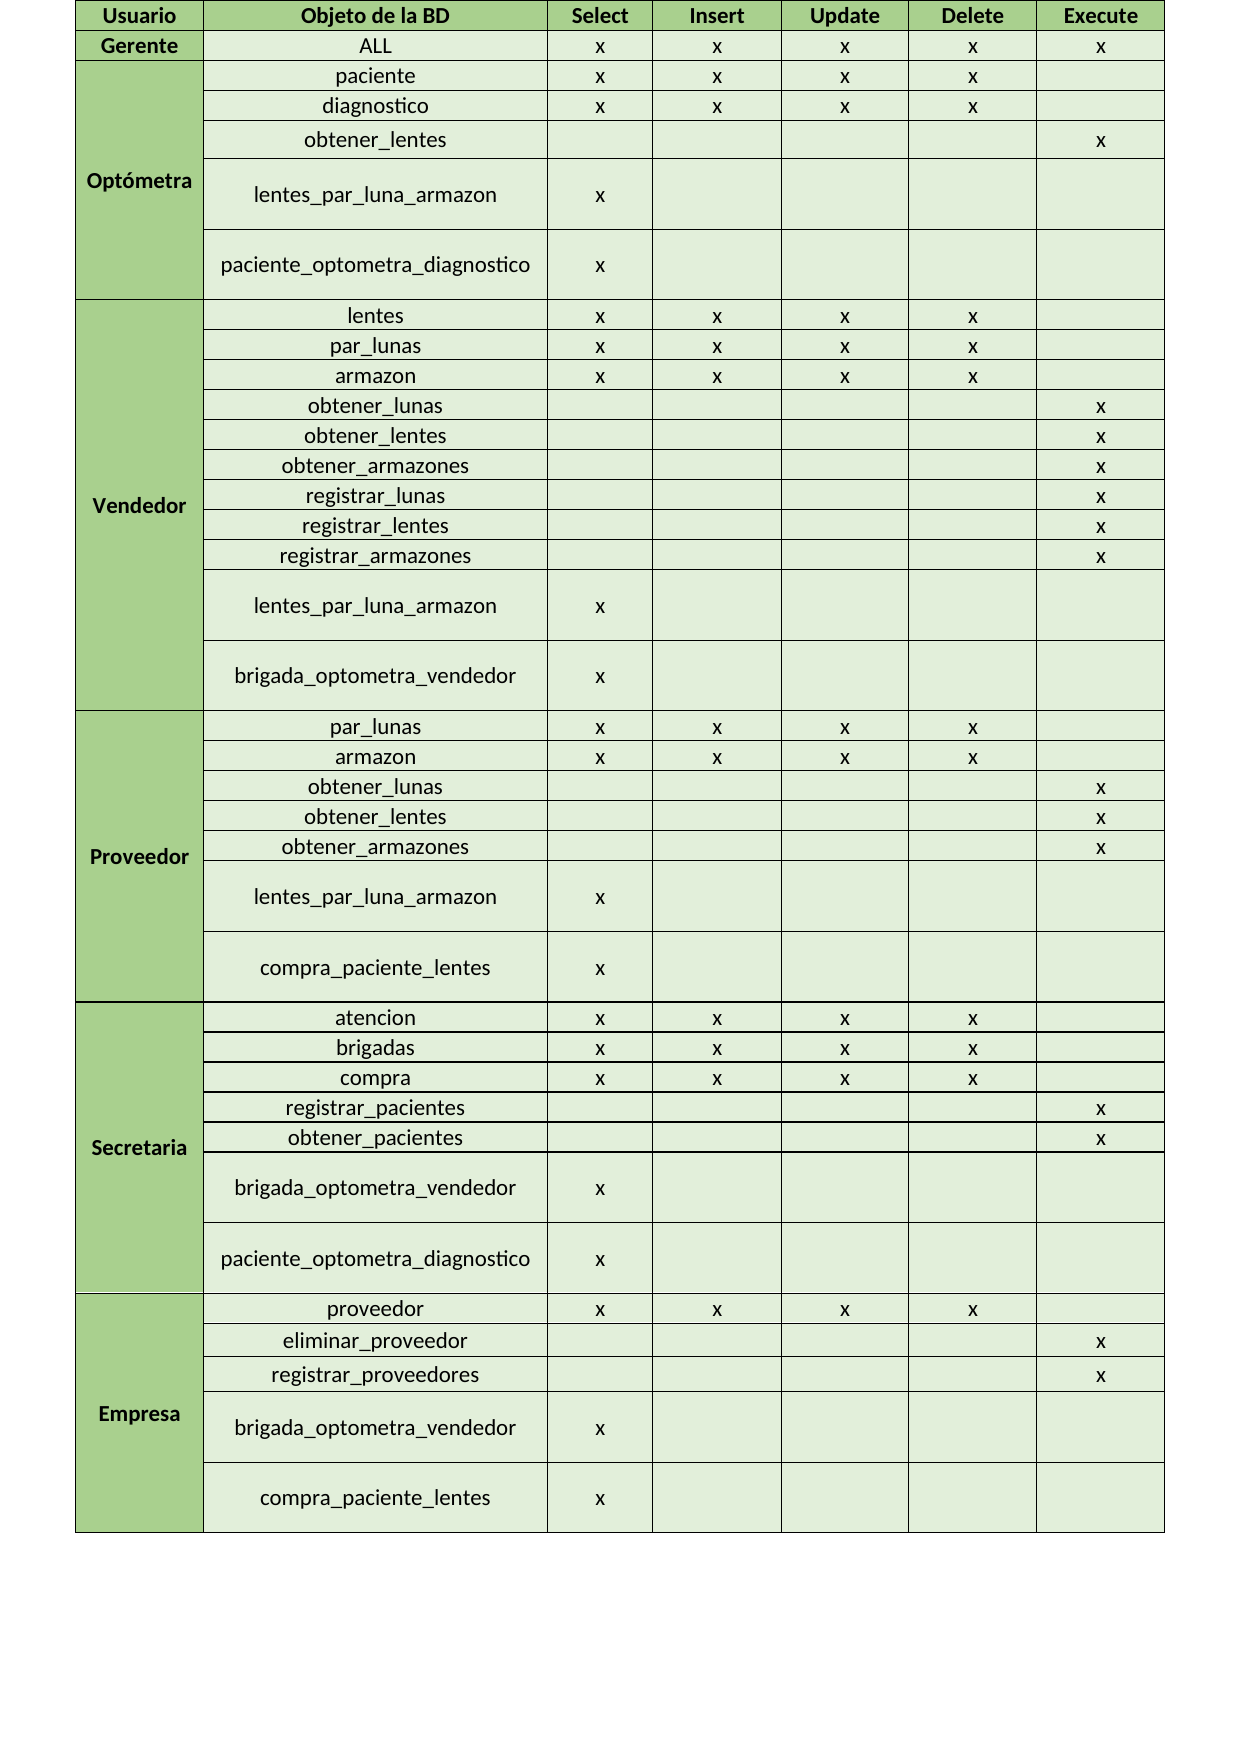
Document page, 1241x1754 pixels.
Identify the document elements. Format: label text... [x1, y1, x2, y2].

table_cell [1037, 861, 1164, 931]
table_cell x [548, 1033, 652, 1061]
table_cell [782, 1463, 908, 1532]
table_cell [1037, 932, 1164, 1001]
table_cell paciente [204, 61, 547, 90]
table_cell x [782, 91, 908, 120]
table_cell x [782, 741, 908, 770]
table_cell x [782, 1003, 908, 1031]
table_cell lentes_par_luna_armazon [204, 861, 547, 931]
table_cell x [782, 360, 908, 389]
table_cell x [548, 741, 652, 770]
table_cell [782, 1223, 908, 1292]
table_cell x [1037, 831, 1164, 860]
table_cell [653, 230, 781, 299]
table_cell x [548, 91, 652, 120]
table_cell paciente_optometra_diagnostico [204, 230, 547, 299]
table_cell armazon [204, 741, 547, 770]
table_cell [653, 932, 781, 1001]
table_cell [909, 230, 1036, 299]
table_cell x [548, 330, 652, 359]
table_cell [653, 1324, 781, 1356]
table_cell obtener_lunas [204, 771, 547, 800]
table_cell [1037, 300, 1164, 329]
table_cell [548, 480, 652, 509]
table_cell ALL [204, 31, 547, 60]
table_cell [1037, 230, 1164, 299]
table_cell [653, 1093, 781, 1121]
table_cell x [548, 1294, 652, 1322]
table_cell x [1037, 480, 1164, 509]
table_cell [909, 159, 1036, 229]
table_cell x [653, 31, 781, 60]
table_cell [653, 420, 781, 449]
table_cell [782, 450, 908, 479]
table_cell [653, 861, 781, 931]
table_cell registrar_armazones [204, 540, 547, 569]
table_cell x [548, 711, 652, 740]
table_cell x [548, 861, 652, 931]
table_cell [653, 641, 781, 710]
table_cell [782, 230, 908, 299]
table_cell x [909, 1063, 1036, 1091]
table_cell [909, 1093, 1036, 1121]
table_cell registrar_lentes [204, 510, 547, 539]
table_cell x [653, 1063, 781, 1091]
table_cell [653, 159, 781, 229]
table_cell x [653, 330, 781, 359]
table_header Update [782, 1, 908, 30]
table_cell [782, 540, 908, 569]
table_cell [1037, 1003, 1164, 1031]
table_cell [909, 570, 1036, 640]
table_cell [909, 801, 1036, 830]
table_cell obtener_lentes [204, 420, 547, 449]
table_cell [653, 1153, 781, 1222]
table_cell [548, 390, 652, 419]
table_cell [909, 1324, 1036, 1356]
table_cell [782, 1093, 908, 1121]
table_cell [548, 771, 652, 800]
table_cell x [548, 1223, 652, 1292]
table_cell x [548, 1063, 652, 1091]
table_cell Vendedor [76, 300, 203, 710]
table_cell paciente_optometra_diagnostico [204, 1223, 547, 1292]
table_cell [909, 510, 1036, 539]
table_cell x [653, 741, 781, 770]
table_cell [653, 831, 781, 860]
table_cell [653, 771, 781, 800]
table_cell [1037, 1223, 1164, 1292]
table_cell x [653, 711, 781, 740]
table_cell [909, 540, 1036, 569]
table_cell Empresa [76, 1294, 203, 1532]
table_cell registrar_pacientes [204, 1093, 547, 1121]
table_cell atencion [204, 1003, 547, 1031]
table_cell x [1037, 1123, 1164, 1151]
table_cell x [653, 1033, 781, 1061]
table_cell x [653, 1003, 781, 1031]
table_cell [909, 1463, 1036, 1532]
table_cell x [653, 1294, 781, 1322]
table_cell x [909, 330, 1036, 359]
table_cell [782, 932, 908, 1001]
table_cell x [1037, 420, 1164, 449]
table_cell [909, 932, 1036, 1001]
table_cell [909, 1123, 1036, 1151]
table_cell obtener_lentes [204, 801, 547, 830]
table_cell [782, 1392, 908, 1462]
table_cell x [909, 1003, 1036, 1031]
table_cell x [548, 230, 652, 299]
table_cell [548, 420, 652, 449]
table_cell Optómetra [76, 61, 203, 299]
table_cell x [548, 1003, 652, 1031]
table_cell [782, 510, 908, 539]
table_cell [653, 570, 781, 640]
table_cell x [782, 300, 908, 329]
table_cell x [909, 1033, 1036, 1061]
table_cell [909, 420, 1036, 449]
table_cell [909, 641, 1036, 710]
table_cell [1037, 1294, 1164, 1322]
table_cell [653, 450, 781, 479]
table_cell x [548, 1392, 652, 1462]
table_cell x [909, 61, 1036, 90]
table_cell [548, 831, 652, 860]
table_cell [782, 1153, 908, 1222]
table_cell [548, 801, 652, 830]
table_cell x [1037, 801, 1164, 830]
table_cell compra_paciente_lentes [204, 1463, 547, 1532]
table_cell [782, 420, 908, 449]
table_cell [1037, 641, 1164, 710]
table_cell x [1037, 121, 1164, 158]
table_cell x [1037, 1357, 1164, 1391]
table_cell [782, 159, 908, 229]
table_cell x [782, 1033, 908, 1061]
table_cell [782, 570, 908, 640]
table_cell [1037, 91, 1164, 120]
table_cell x [548, 1153, 652, 1222]
table_cell [548, 1324, 652, 1356]
table_cell [548, 510, 652, 539]
table_cell [909, 121, 1036, 158]
table_cell brigada_optometra_vendedor [204, 1392, 547, 1462]
table_cell [1037, 570, 1164, 640]
table_cell x [1037, 510, 1164, 539]
table_cell x [548, 31, 652, 60]
table_cell lentes_par_luna_armazon [204, 159, 547, 229]
table_cell x [1037, 1324, 1164, 1356]
table_header Objeto de la BD [204, 1, 547, 30]
table_cell [548, 540, 652, 569]
table_cell [782, 1123, 908, 1151]
table_cell x [548, 300, 652, 329]
table_cell [782, 1324, 908, 1356]
table_cell [782, 771, 908, 800]
table_cell x [909, 1294, 1036, 1322]
table_cell x [548, 61, 652, 90]
table_cell [548, 1093, 652, 1121]
table_cell compra [204, 1063, 547, 1091]
table_cell [909, 450, 1036, 479]
table_cell [653, 1223, 781, 1292]
table_cell x [782, 1294, 908, 1322]
table_cell [909, 480, 1036, 509]
table_cell par_lunas [204, 711, 547, 740]
table_cell [909, 771, 1036, 800]
table_header Insert [653, 1, 781, 30]
table_cell [909, 1223, 1036, 1292]
table_cell par_lunas [204, 330, 547, 359]
table_cell eliminar_proveedor [204, 1324, 547, 1356]
table_cell x [548, 360, 652, 389]
table_cell x [1037, 31, 1164, 60]
table_cell [1037, 1392, 1164, 1462]
table_cell x [548, 570, 652, 640]
table_cell x [1037, 390, 1164, 419]
table_cell x [1037, 540, 1164, 569]
table_cell obtener_armazones [204, 450, 547, 479]
table_cell [548, 1123, 652, 1151]
table_cell [1037, 1033, 1164, 1061]
table_cell brigadas [204, 1033, 547, 1061]
table_cell obtener_lentes [204, 121, 547, 158]
table_cell [1037, 1063, 1164, 1091]
table_cell x [1037, 1093, 1164, 1121]
table_cell x [782, 711, 908, 740]
table_cell [782, 390, 908, 419]
table_cell Proveedor [76, 711, 203, 1001]
table_cell [1037, 360, 1164, 389]
table_cell brigada_optometra_vendedor [204, 641, 547, 710]
table_cell x [653, 360, 781, 389]
table_cell [653, 1357, 781, 1391]
table_cell x [782, 330, 908, 359]
table_cell armazon [204, 360, 547, 389]
table_cell Gerente [76, 31, 203, 60]
table_cell obtener_armazones [204, 831, 547, 860]
table_cell lentes [204, 300, 547, 329]
table_cell [909, 1392, 1036, 1462]
table_cell Secretaria [76, 1003, 203, 1292]
table_cell obtener_lunas [204, 390, 547, 419]
table_cell [1037, 711, 1164, 740]
table_cell [653, 1123, 781, 1151]
table_cell x [909, 741, 1036, 770]
table_cell x [653, 91, 781, 120]
table_cell [782, 641, 908, 710]
table_cell x [782, 61, 908, 90]
table_cell [782, 480, 908, 509]
table_cell [653, 801, 781, 830]
table_cell [909, 390, 1036, 419]
table_cell x [909, 300, 1036, 329]
table_cell proveedor [204, 1294, 547, 1322]
table_cell x [782, 31, 908, 60]
table_cell [548, 1357, 652, 1391]
table_cell x [548, 159, 652, 229]
table_cell brigada_optometra_vendedor [204, 1153, 547, 1222]
table_cell [909, 1357, 1036, 1391]
table_header Select [548, 1, 652, 30]
table_cell [1037, 741, 1164, 770]
table_cell registrar_lunas [204, 480, 547, 509]
table_cell [909, 831, 1036, 860]
table_cell x [653, 61, 781, 90]
table_cell [1037, 1463, 1164, 1532]
table_cell lentes_par_luna_armazon [204, 570, 547, 640]
table_cell x [1037, 450, 1164, 479]
table_cell x [548, 1463, 652, 1532]
table_cell [782, 861, 908, 931]
table_cell [1037, 159, 1164, 229]
table_cell [653, 540, 781, 569]
table_cell [909, 861, 1036, 931]
table_cell x [1037, 771, 1164, 800]
table_header Delete [909, 1, 1036, 30]
table_cell [548, 121, 652, 158]
table_cell x [909, 360, 1036, 389]
table_cell x [909, 31, 1036, 60]
table_cell obtener_pacientes [204, 1123, 547, 1151]
table_cell [548, 450, 652, 479]
table_cell x [909, 91, 1036, 120]
table_cell x [909, 711, 1036, 740]
table_cell [653, 510, 781, 539]
table_header Execute [1037, 1, 1164, 30]
table_cell [1037, 61, 1164, 90]
table_cell [1037, 1153, 1164, 1222]
table_cell [782, 121, 908, 158]
table_cell [782, 831, 908, 860]
table_cell [782, 1357, 908, 1391]
table_cell x [653, 300, 781, 329]
table_cell [653, 480, 781, 509]
table_cell [653, 121, 781, 158]
table_cell [782, 801, 908, 830]
table_cell registrar_proveedores [204, 1357, 547, 1391]
table_cell x [548, 932, 652, 1001]
table_cell x [782, 1063, 908, 1091]
table_cell [653, 1463, 781, 1532]
table_cell [653, 1392, 781, 1462]
table_cell [1037, 330, 1164, 359]
table_header Usuario [76, 1, 203, 30]
table_cell [909, 1153, 1036, 1222]
table_cell [653, 390, 781, 419]
table_cell compra_paciente_lentes [204, 932, 547, 1001]
table_cell diagnostico [204, 91, 547, 120]
table_cell x [548, 641, 652, 710]
